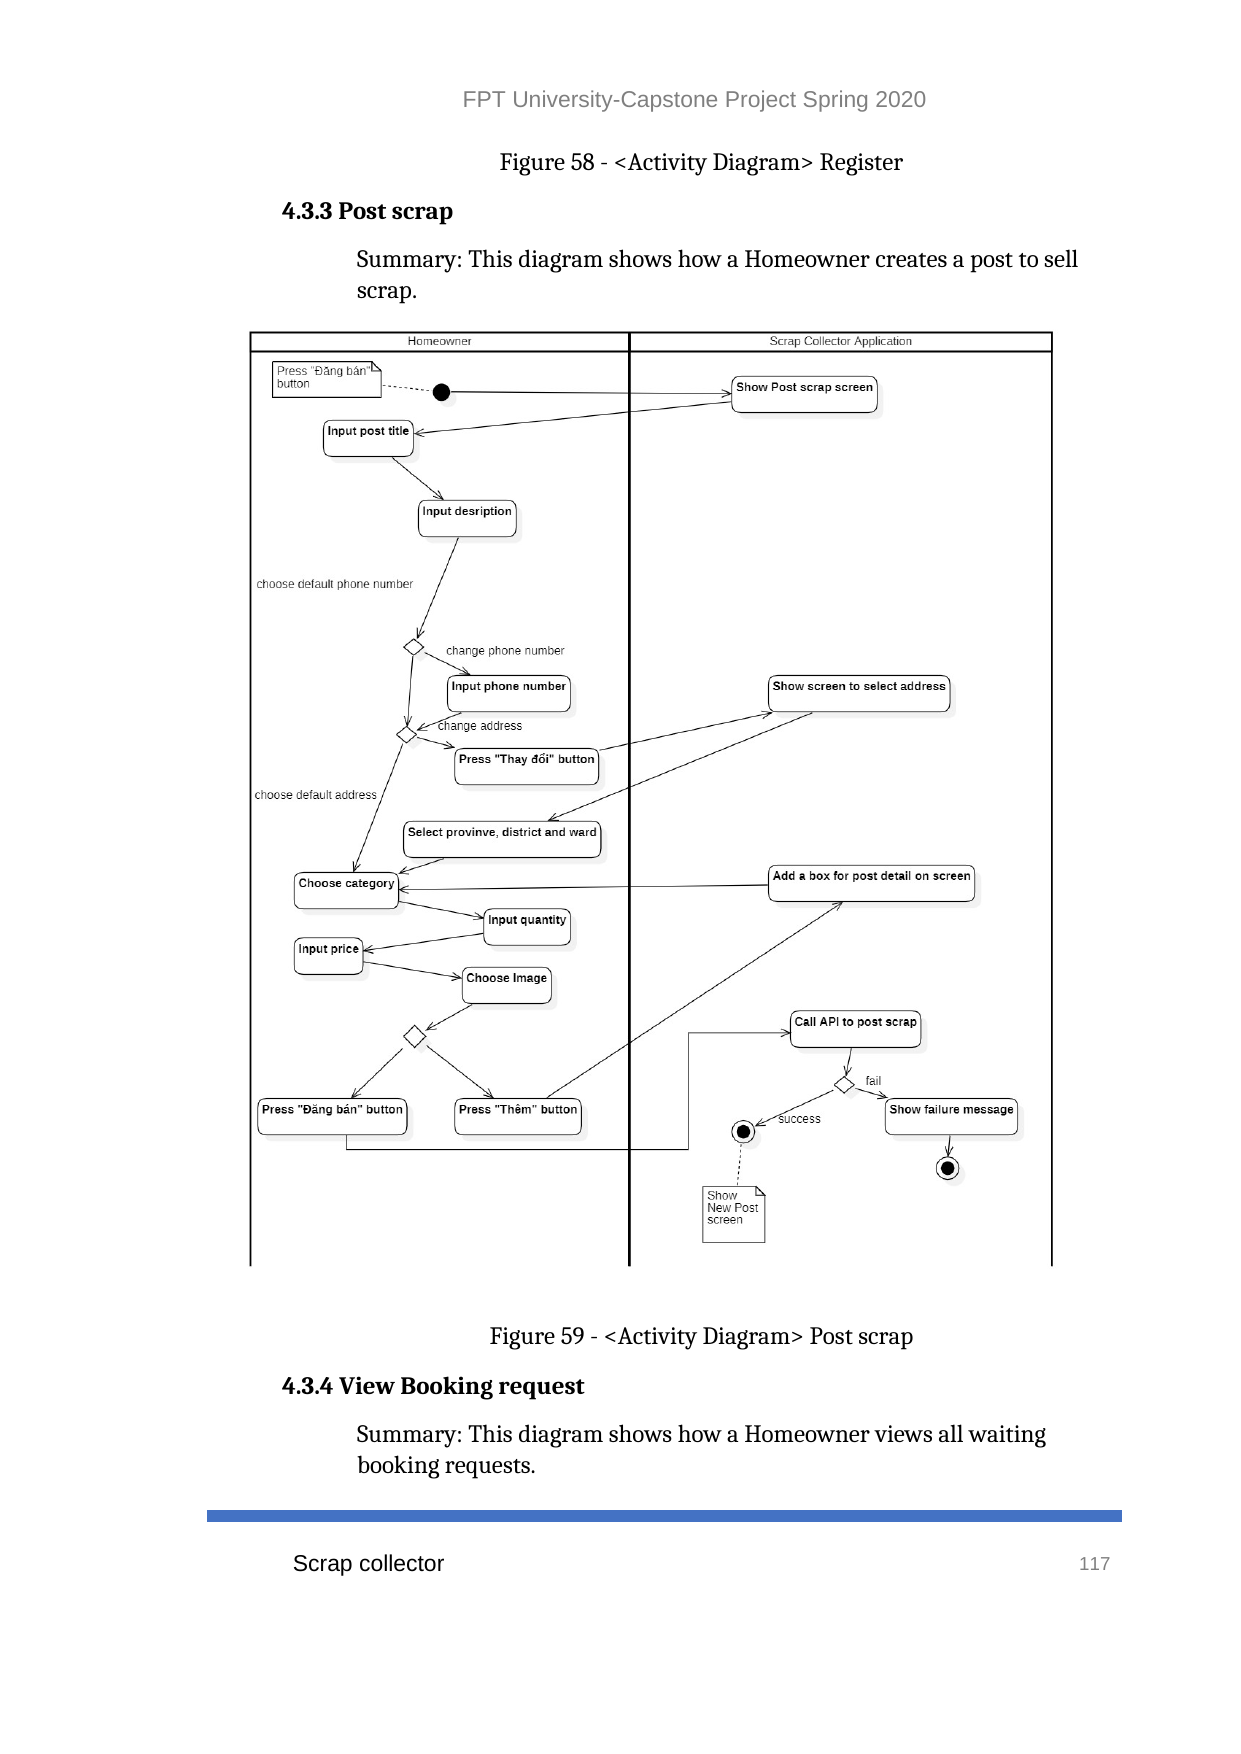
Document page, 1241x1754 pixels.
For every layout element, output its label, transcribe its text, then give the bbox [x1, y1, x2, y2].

text Summary: This diagram shows how a Homeowner views all waiting booking requests. [357, 1419, 1122, 1479]
text Summary: This diagram shows how a Homeowner creates a post to sell scrap. [357, 245, 1122, 305]
text Figure 58 - <Activity Diagram> Register [207, 148, 1122, 176]
subtitle 4.3.3 Post scrap [282, 197, 1122, 226]
picture [241, 323, 1088, 1302]
subtitle 4.3.4 View Booking request [282, 1372, 1122, 1401]
text Figure 59 - <Activity Diagram> Post scrap [207, 1322, 1122, 1351]
